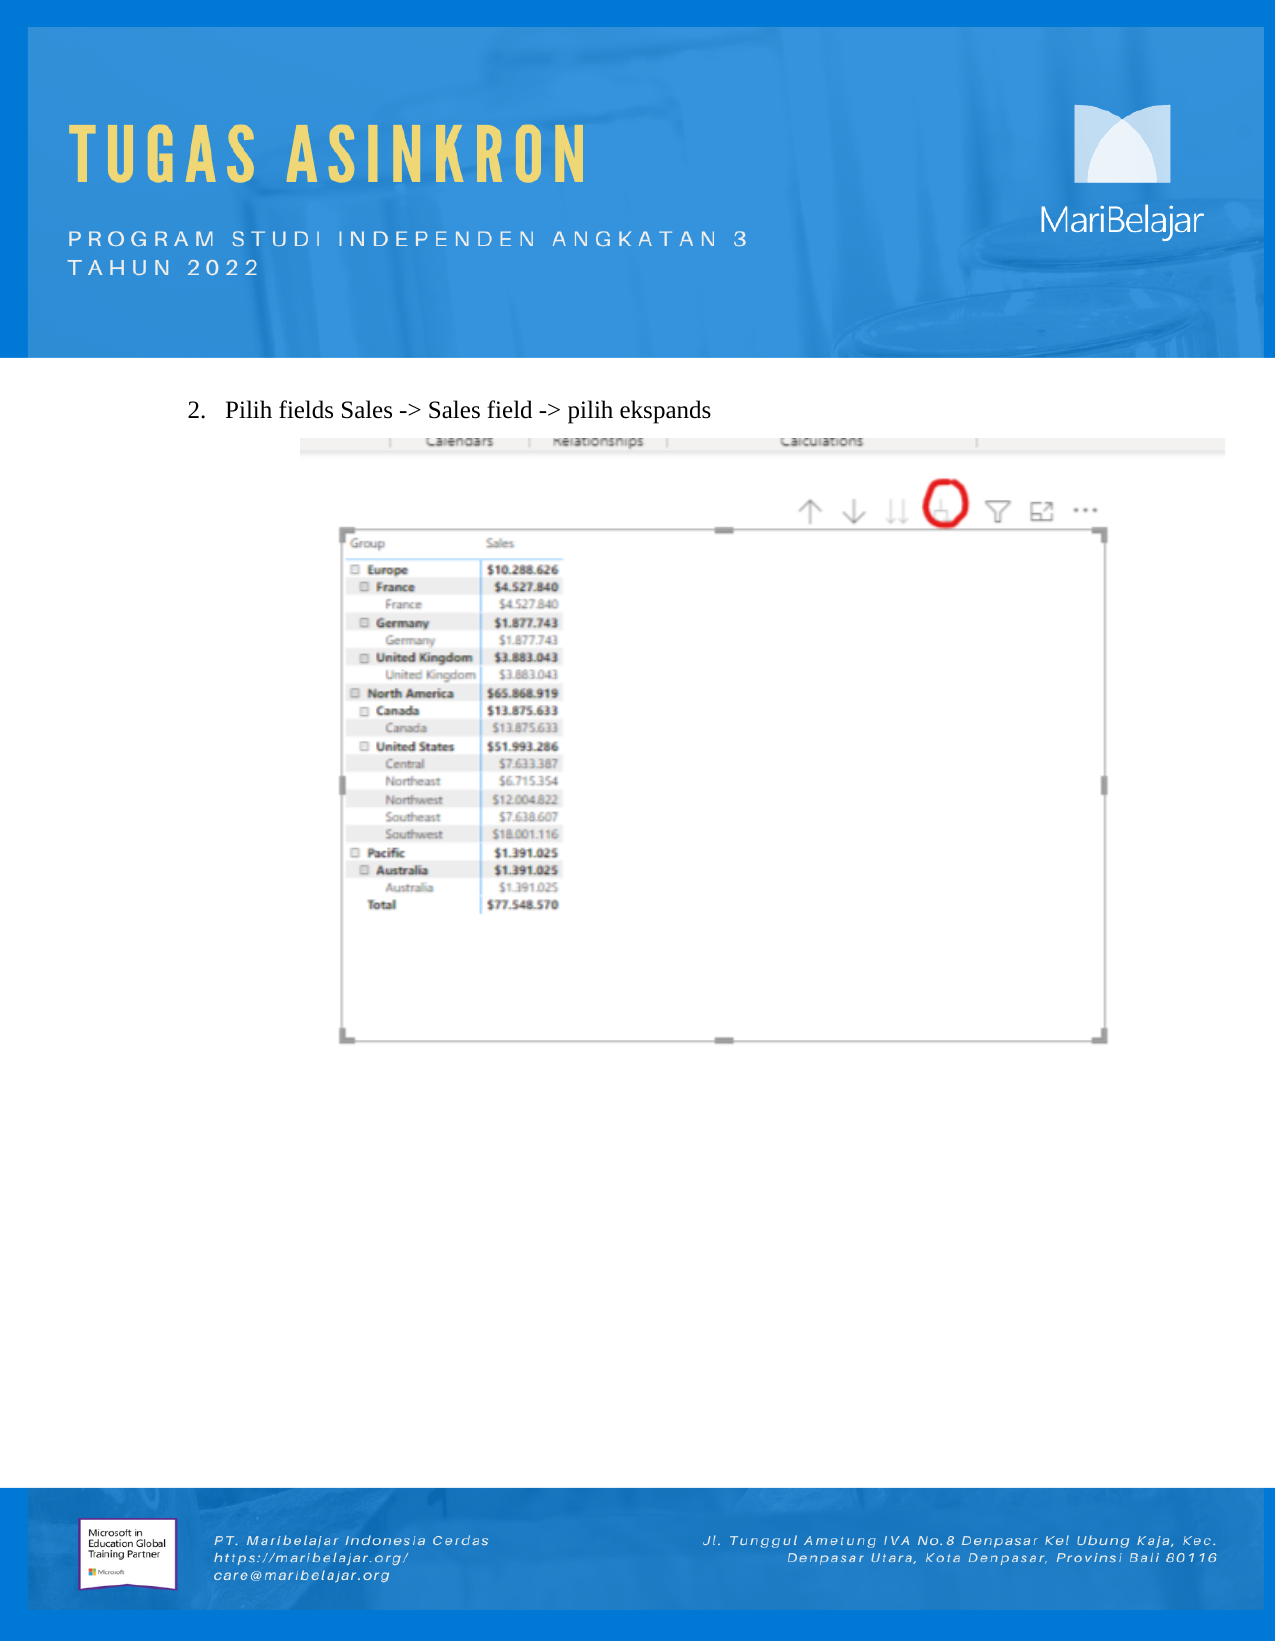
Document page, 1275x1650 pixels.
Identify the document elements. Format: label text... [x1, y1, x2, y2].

list Pilih fields Sales -> Sales field -> pilih ekspands [187, 395, 1125, 424]
picture [0, 0, 1275, 1641]
